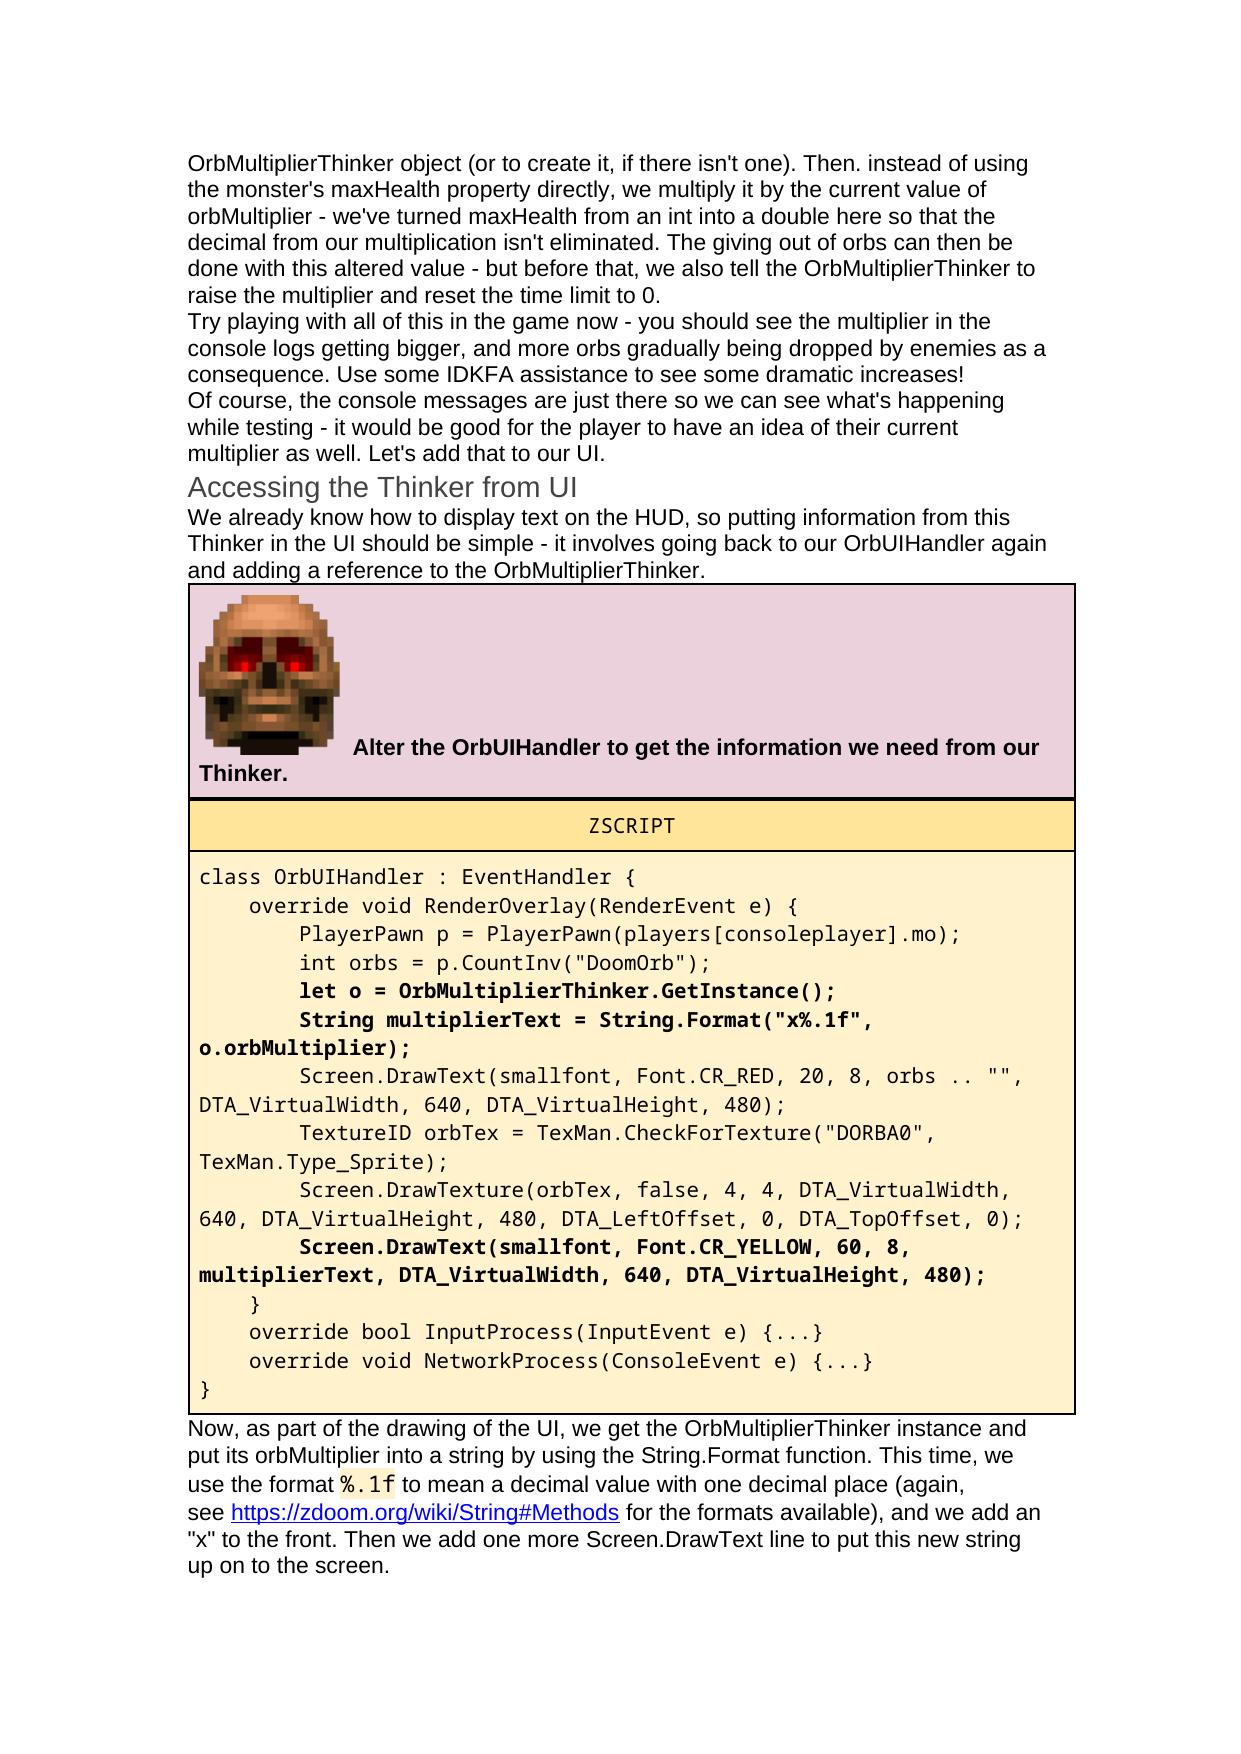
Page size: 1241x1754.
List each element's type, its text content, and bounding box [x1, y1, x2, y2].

text Try playing with all of this in the game now - you should see the multiplier in the console logs getting bigger, and more orbs gradually being dropped by enemies as a consequence. Use some IDKFA assistance to see some dramatic increases! [187, 308, 1053, 387]
text Now, as part of the drawing of the UI, we get the OrbMultiplierThinker instance and put its orbMultiplier into a string by using the String.Format function. This time, we use the format %.1f to mean a decimal value with one decimal place (again, see https://zdoom.org/wiki/String#Methods for the formats available), and we add an "x" to the front. Then we add one more Screen.DrawText line to put this new string up on to the screen. [187, 1415, 1053, 1578]
picture [198, 595, 340, 755]
subtitle Accessing the Thinker from UI [187, 470, 1053, 504]
table_header ZSCRIPT [190, 801, 1074, 850]
table_header Alter the OrbUIHandler to get the information we need from our Thinker. [190, 585, 1074, 797]
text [187, 150, 1053, 308]
text Of course, the console messages are just there so we can see what's happening while testing - it would be good for the player to have an idea of their current multiplier as well. Let's add that to our UI. [187, 387, 1053, 466]
table_cell class OrbUIHandler : EventHandler { override void RenderOverlay(RenderEvent e) { PlayerPawn p = PlayerPawn(players[consoleplayer].mo); int orbs = p.CountInv("DoomOrb"); let o = OrbMultiplierThinker.GetInstance(); String multiplierText = String.Format("x%.1f", o.orbMultiplier); Screen.DrawText(smallfont, Font.CR_RED, 20, 8, orbs .. "", DTA_VirtualWidth, 640, DTA_VirtualHeight, 480); TextureID orbTex = TexMan.CheckForTexture("DORBA0", TexMan.Type_Sprite); Screen.DrawTexture(orbTex, false, 4, 4, DTA_VirtualWidth, 640, DTA_VirtualHeight, 480, DTA_LeftOffset, 0, DTA_TopOffset, 0); Screen.DrawText(smallfont, Font.CR_YELLOW, 60, 8, multiplierText, DTA_VirtualWidth, 640, DTA_VirtualHeight, 480); } override bool InputProcess(InputEvent e) {...} override void NetworkProcess(ConsoleEvent e) {...} } [190, 852, 1074, 1413]
text We already know how to display text on the HUD, so putting information from this Thinker in the UI should be simple - it involves going back to our OrbUIHandler again and adding a reference to the OrbMultiplierThinker. [187, 504, 1053, 583]
